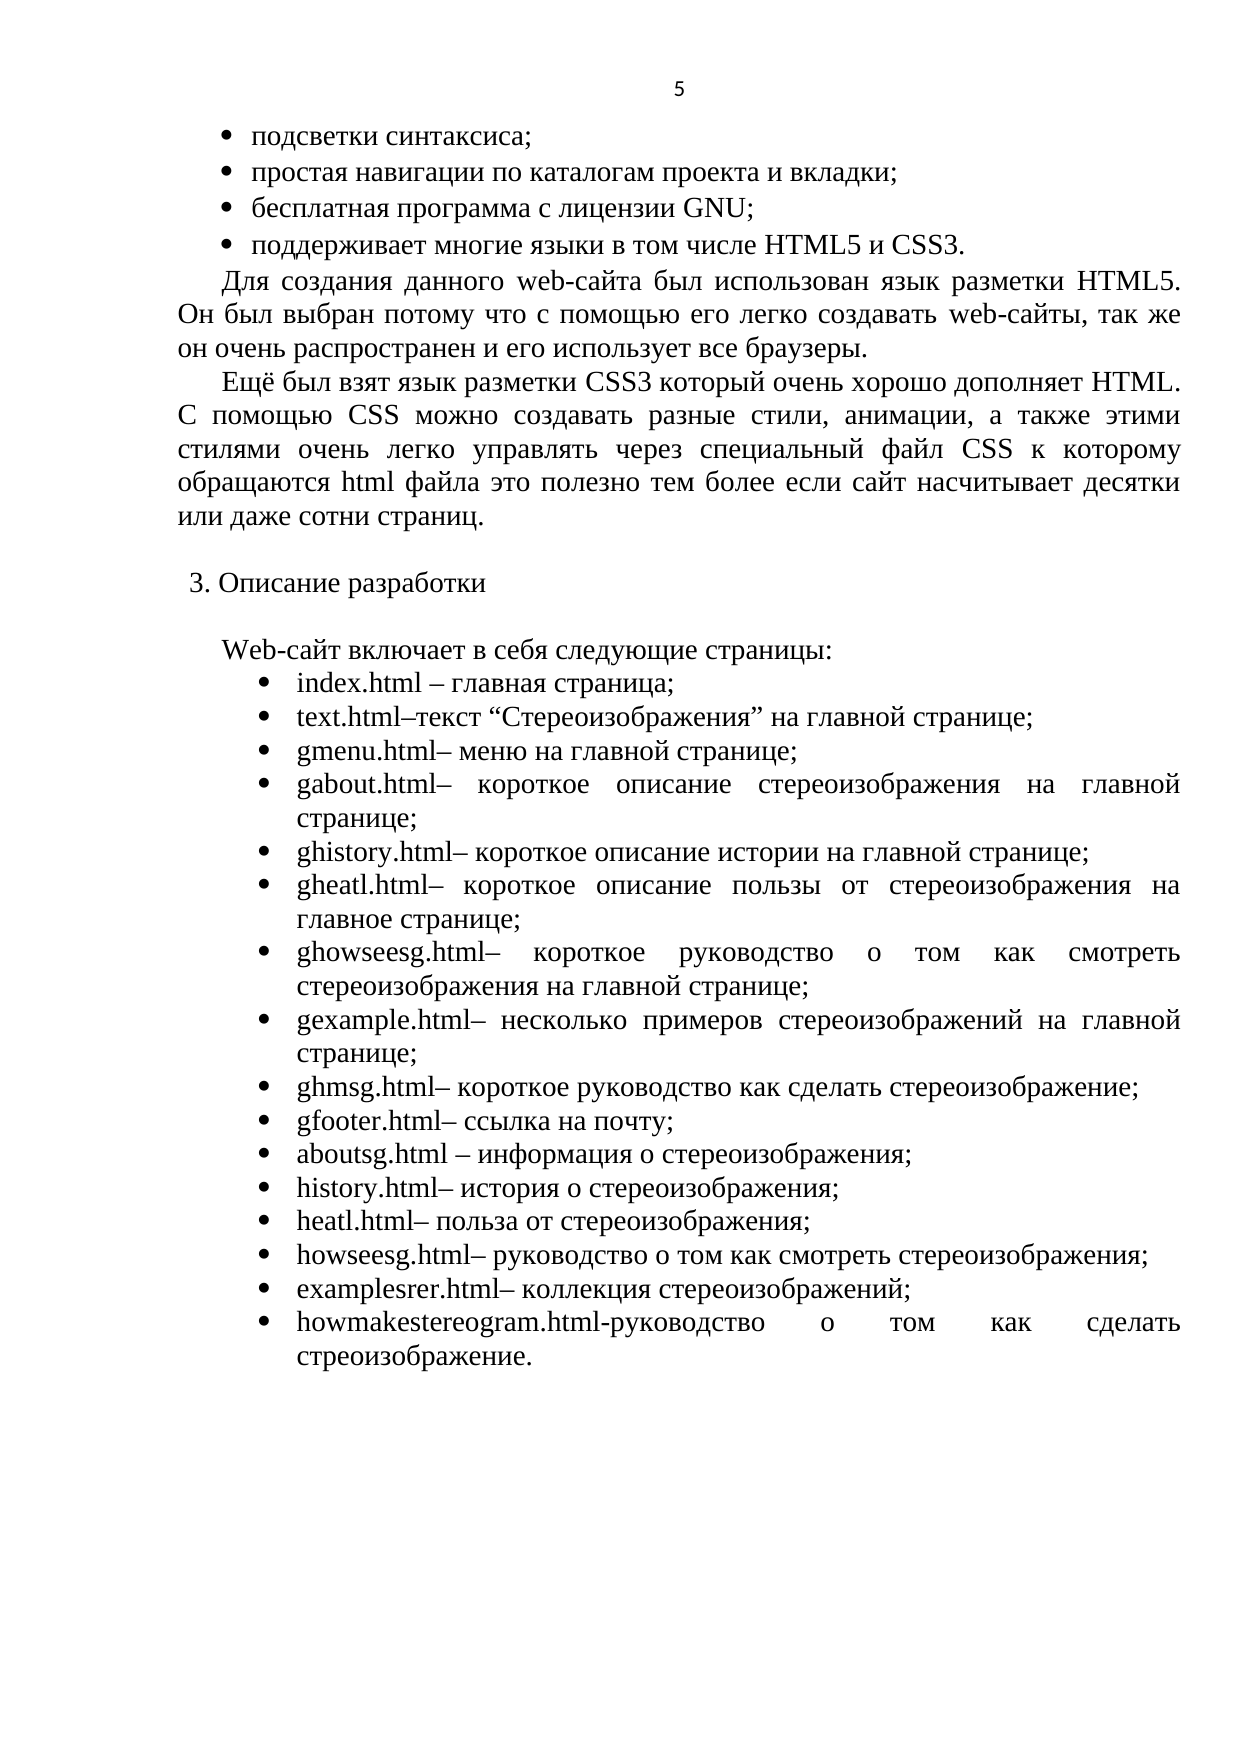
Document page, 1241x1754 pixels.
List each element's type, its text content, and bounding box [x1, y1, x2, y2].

list ghowseesg.html– короткое руководство о том как смотреть стереоизображения на главной странице; [259, 934, 1181, 1002]
list простая навигации по каталогам проекта и вкладки; [221, 154, 1181, 188]
list examplesrer.html– коллекция стереоизображений; [259, 1271, 1181, 1304]
list gheatl.html– короткое описание пользы от стереоизображения на главное странице; [259, 867, 1181, 934]
list aboutsg.html – информация о стереоизображения; [259, 1136, 1181, 1170]
text Ещё был взят язык разметки CSS3 который очень хорошо дополняет HTML. С помощью CSS можно создавать разные стили, анимации, а также этими стилями очень легко управлять через специальный файл CSS к которому обращаются html файла это полезно тем более если сайт насчитывает десятки или даже сотни страниц. [177, 364, 1181, 531]
list gmenu.html– меню на главной странице; [259, 733, 1181, 767]
list gfooter.html– ссылка на почту; [259, 1103, 1181, 1136]
list howmakestereogram.html-руководство о том как сделать стреоизображение. [259, 1304, 1181, 1372]
list бесплатная программа с лицензии GNU; [221, 191, 1181, 224]
list подсветки синтаксиса; [221, 118, 1181, 152]
subtitle 3. Описание разработки [189, 565, 1181, 598]
list gabout.html– короткое описание стереоизображения на главной странице; [259, 767, 1181, 834]
list history.html– история о стереоизображения; [259, 1170, 1181, 1203]
list heatl.html– польза от стереоизображения; [259, 1203, 1181, 1237]
text Web-сайт включает в себя следующие страницы: [177, 632, 1181, 666]
list ghistory.html– короткое описание истории на главной странице; [259, 834, 1181, 867]
list gexample.html– несколько примеров стереоизображений на главной странице; [259, 1002, 1181, 1069]
list howseesg.html– руководство о том как смотреть стереоизображения; [259, 1237, 1181, 1271]
list text.html–текст “Стереоизображения” на главной странице; [259, 699, 1181, 733]
list поддерживает многие языки в том числе HTML5 и CSS3. [221, 227, 1181, 261]
text Для создания данного web-сайта был использован язык разметки HTML5. Он был выбран потому что с помощью его легко создавать web-сайты, так же он очень распространен и его использует все браузеры. [177, 263, 1181, 364]
list ghmsg.html– короткое руководство как сделать стереоизображение; [259, 1069, 1181, 1103]
list index.html – главная страница; [259, 666, 1181, 699]
